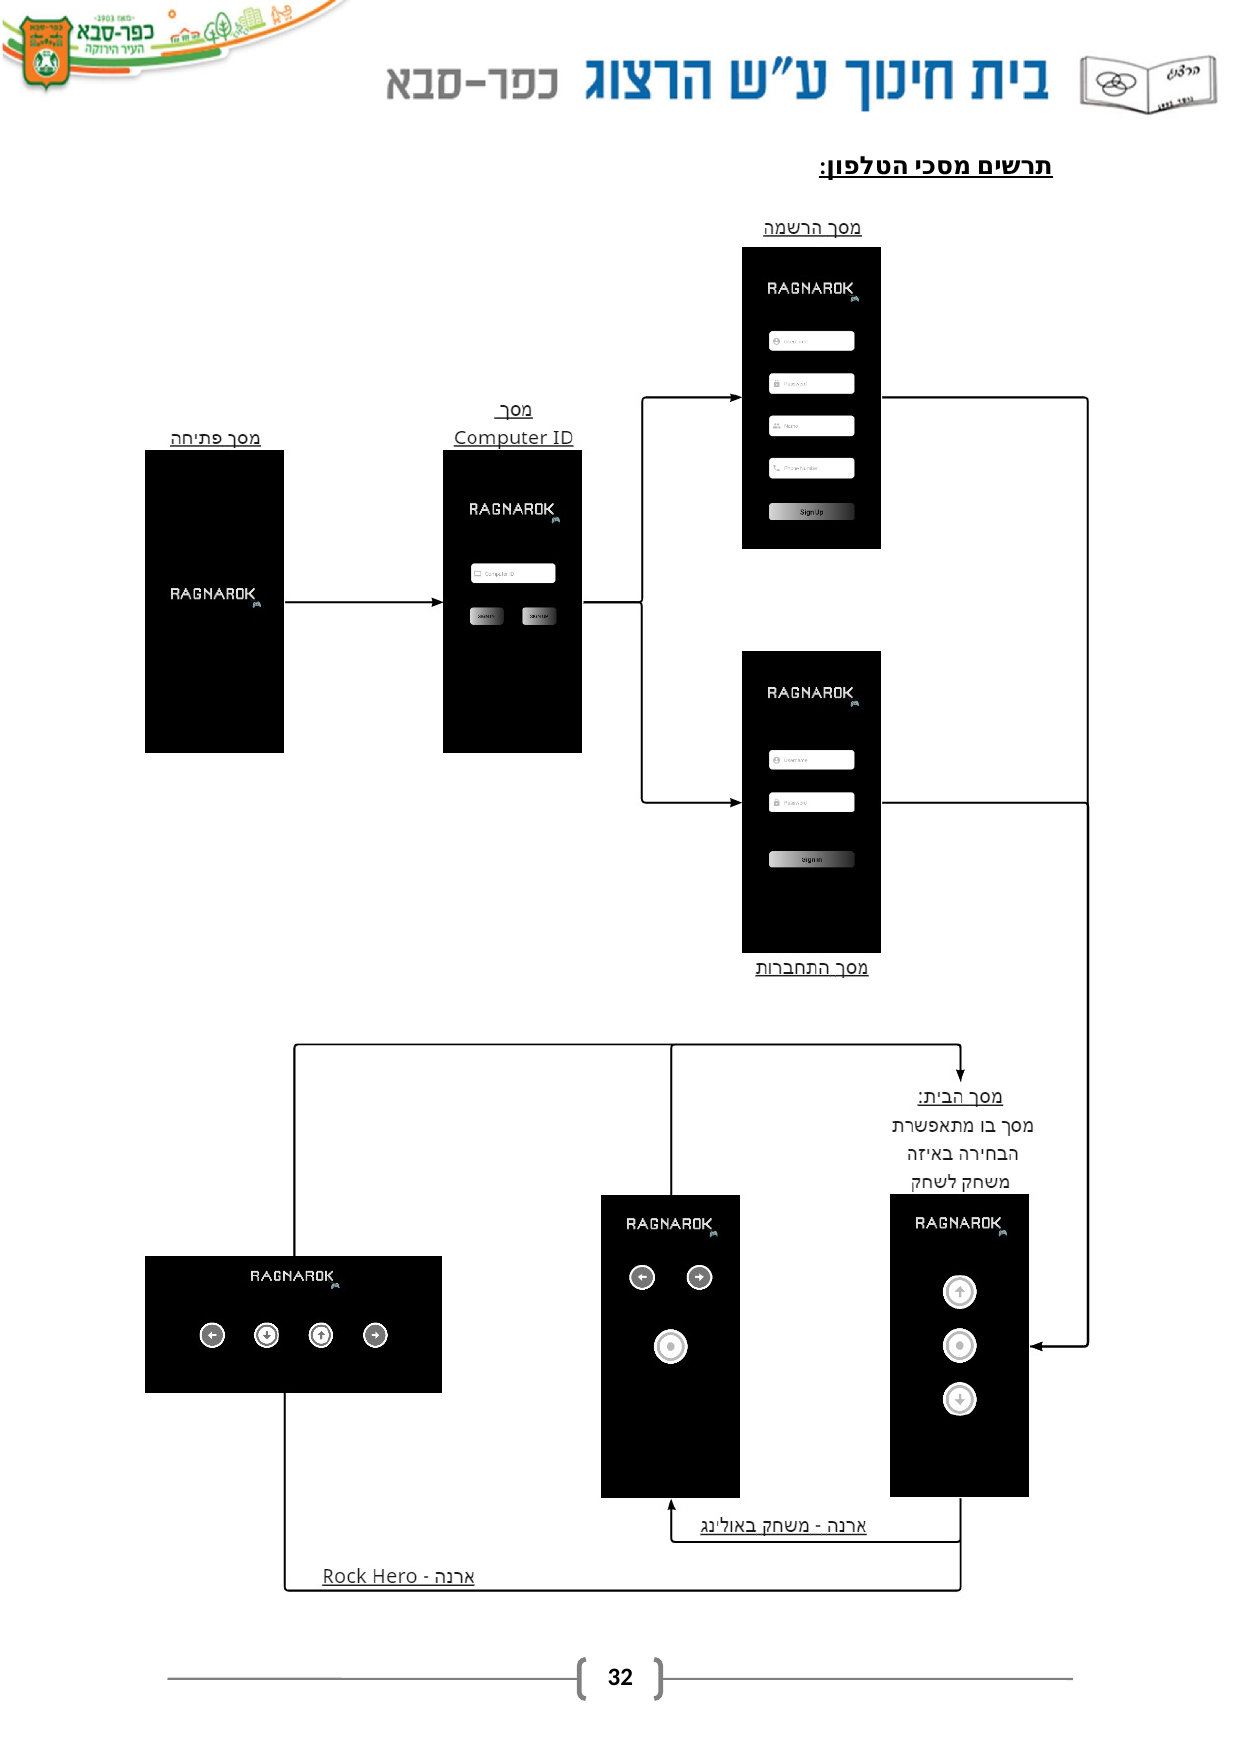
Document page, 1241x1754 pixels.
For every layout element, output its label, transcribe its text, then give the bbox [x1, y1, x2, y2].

picture [132, 210, 1108, 1600]
picture [2, 0, 1240, 124]
text תרשים מסכי הטלפון: [187, 150, 1053, 181]
